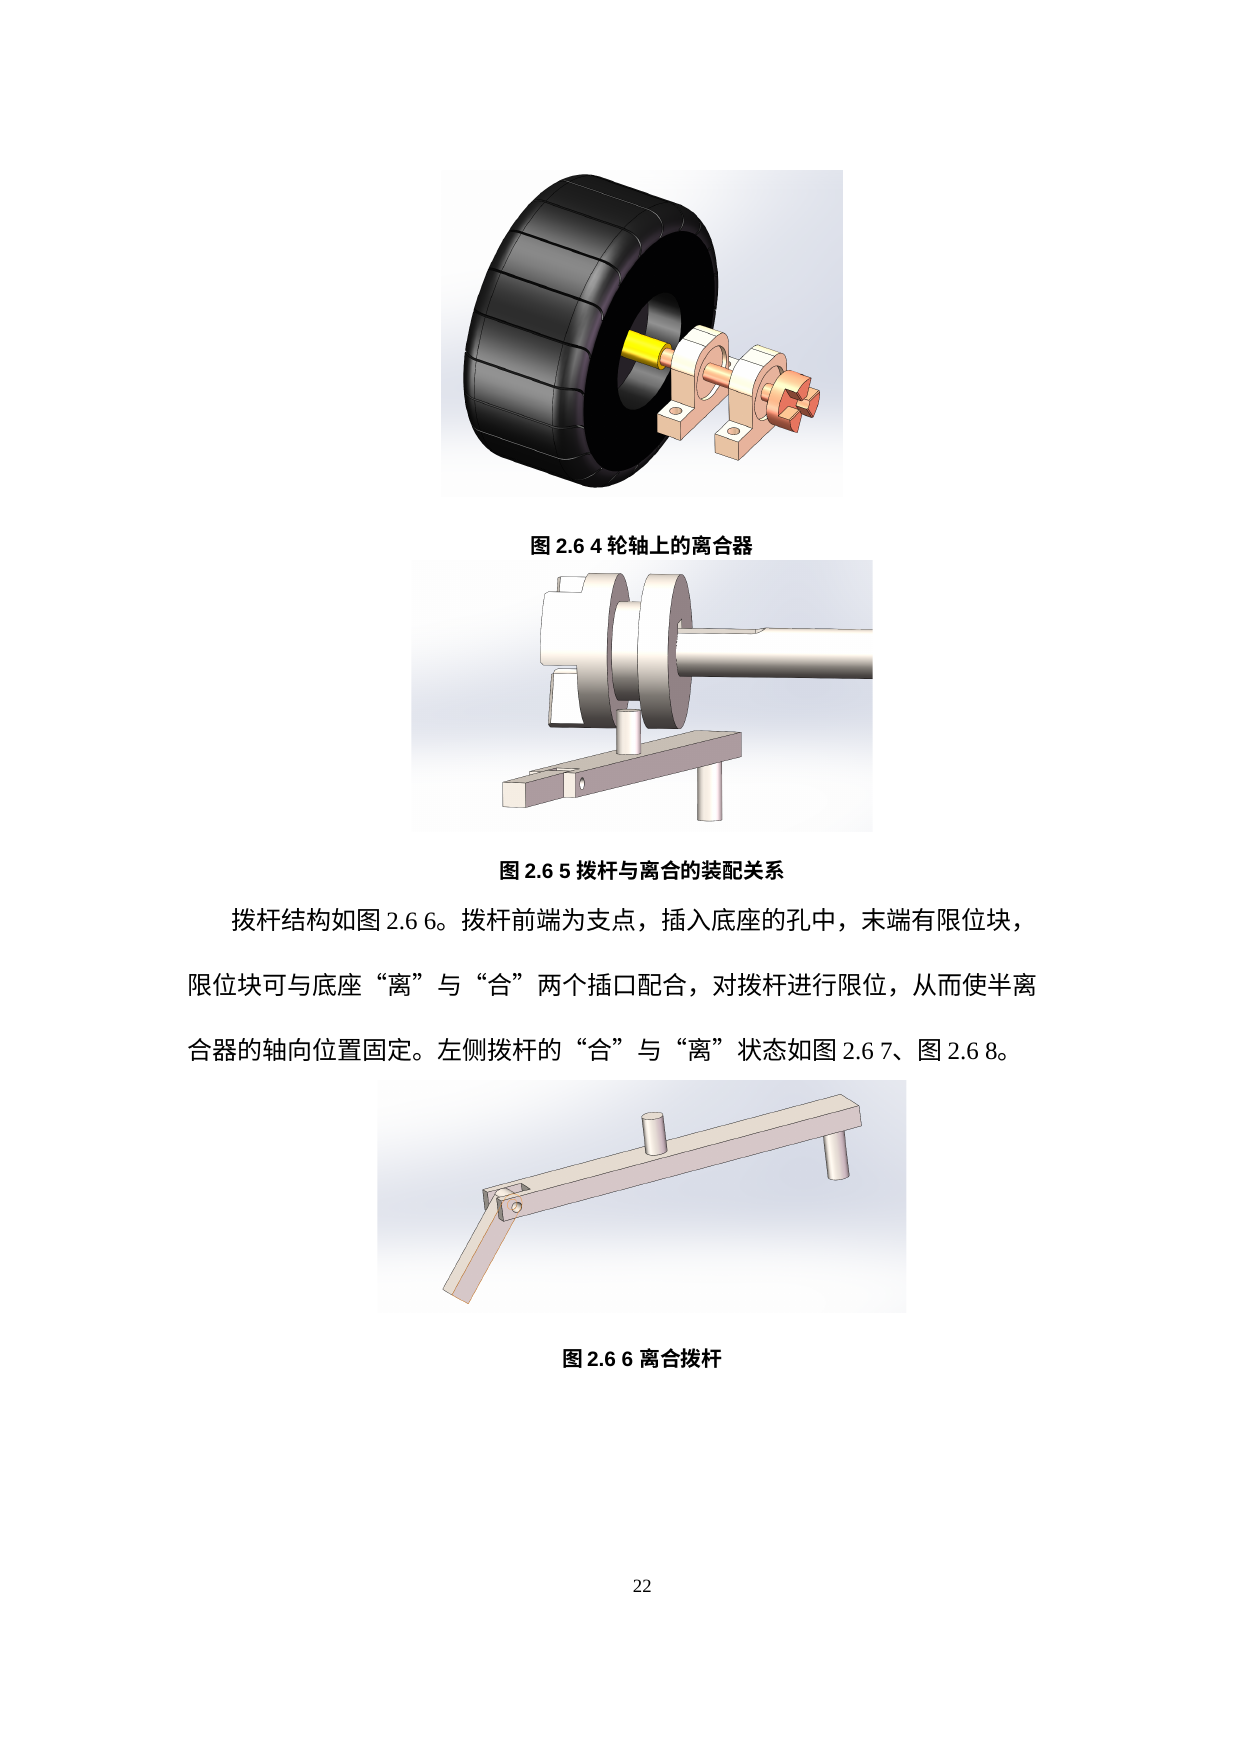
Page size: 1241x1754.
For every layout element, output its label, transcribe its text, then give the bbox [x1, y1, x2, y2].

text 图2.6 4 轮轴上的离合器 [187, 528, 1053, 561]
picture [441, 170, 843, 497]
picture [377, 1080, 907, 1313]
text 图2.6 5 拨杆与离合的装配关系 [187, 853, 1053, 886]
picture [411, 560, 873, 832]
text 拨杆结构如图2.6 6。拨杆前端为支点，插入底座的孔中，末端有限位块，限位块可与底座“离”与“合”两个插口配合，对拨杆进行限位，从而使半离合器的轴向位置固定。左侧拨杆的“合”与“离”状态如图2.6 7、图2.6 8。 [187, 886, 1053, 1081]
text 图2.6 6 离合拨杆 [187, 1341, 1053, 1373]
